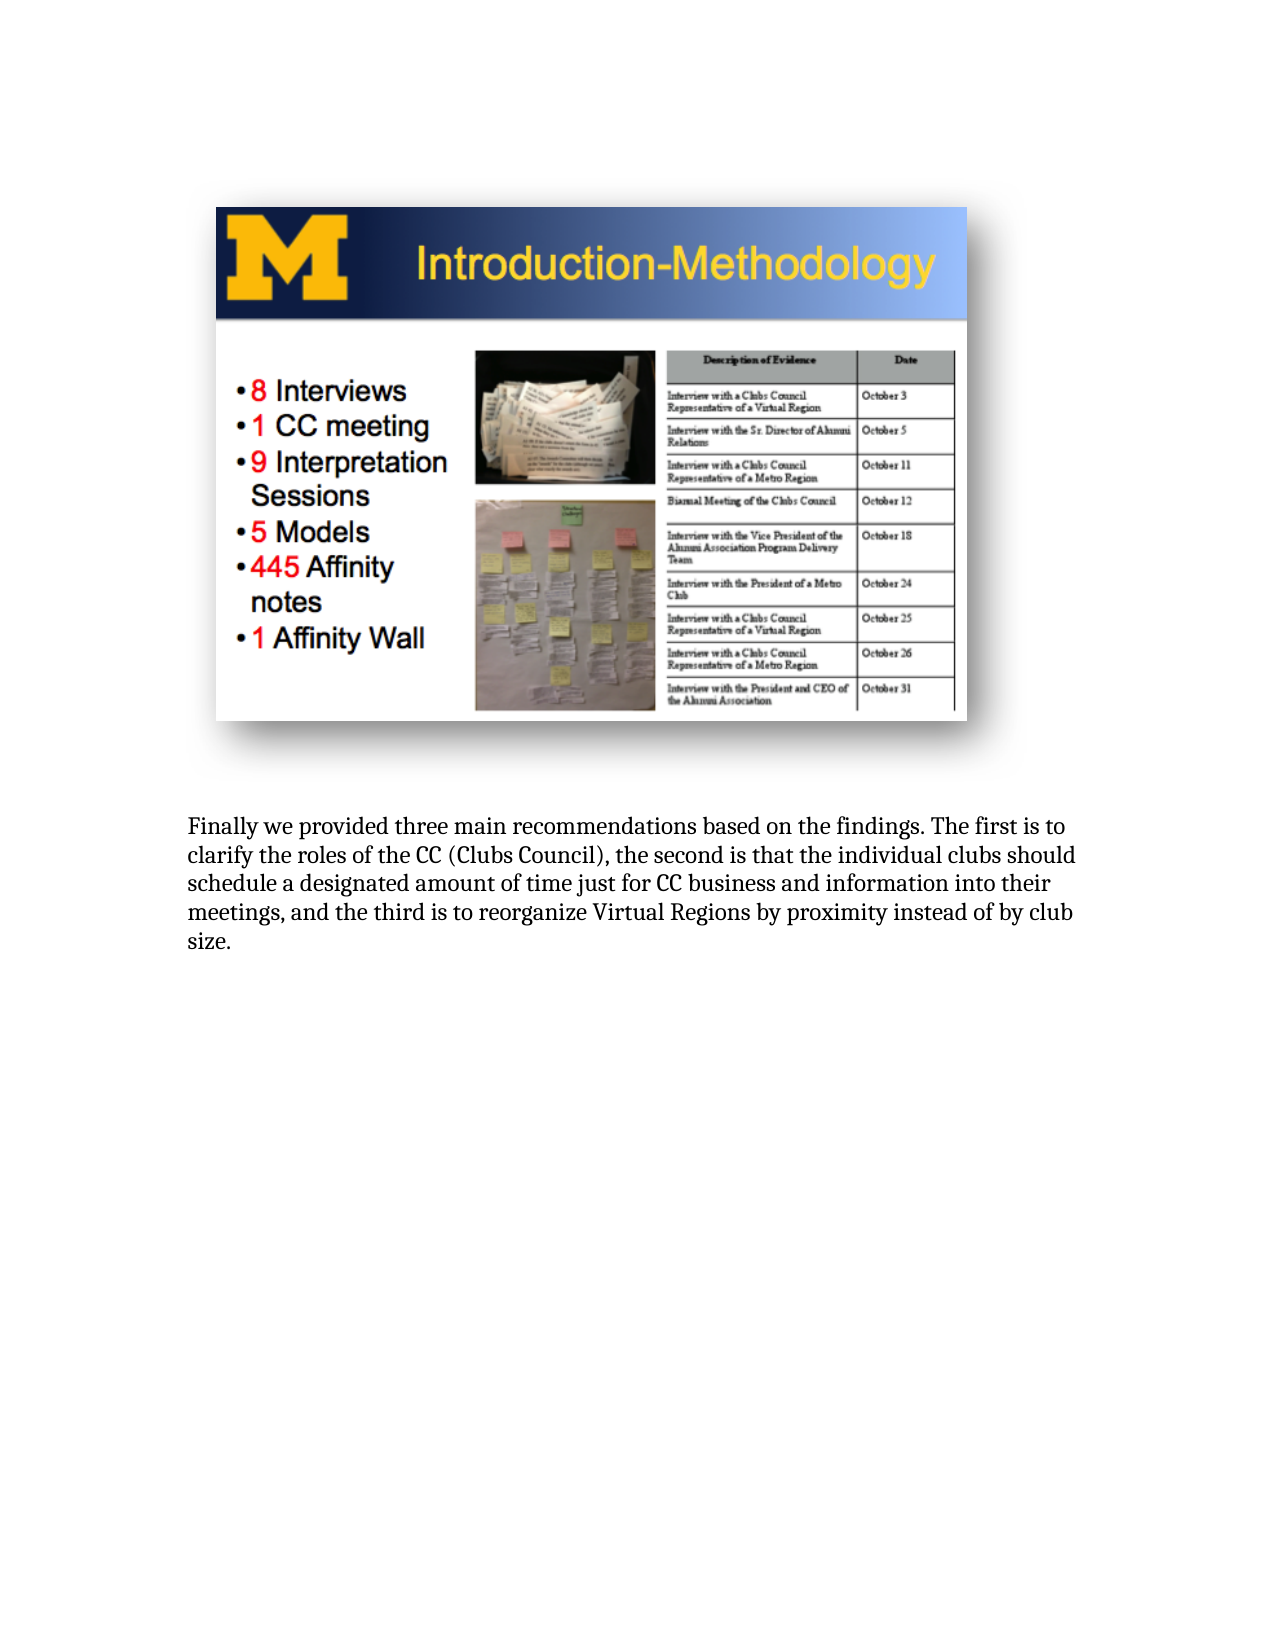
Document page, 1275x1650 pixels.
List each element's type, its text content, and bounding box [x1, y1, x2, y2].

picture [216, 207, 967, 721]
text Finally we provided three main recommendations based on the findings. The first is to clarify the roles of the CC (Clubs Council), the second is that the individual clubs should schedule a designated amount of time just for CC business and information into their meetings, and the third is to reorganize Virtual Regions by proximity instead of by club size. [187, 812, 1087, 956]
